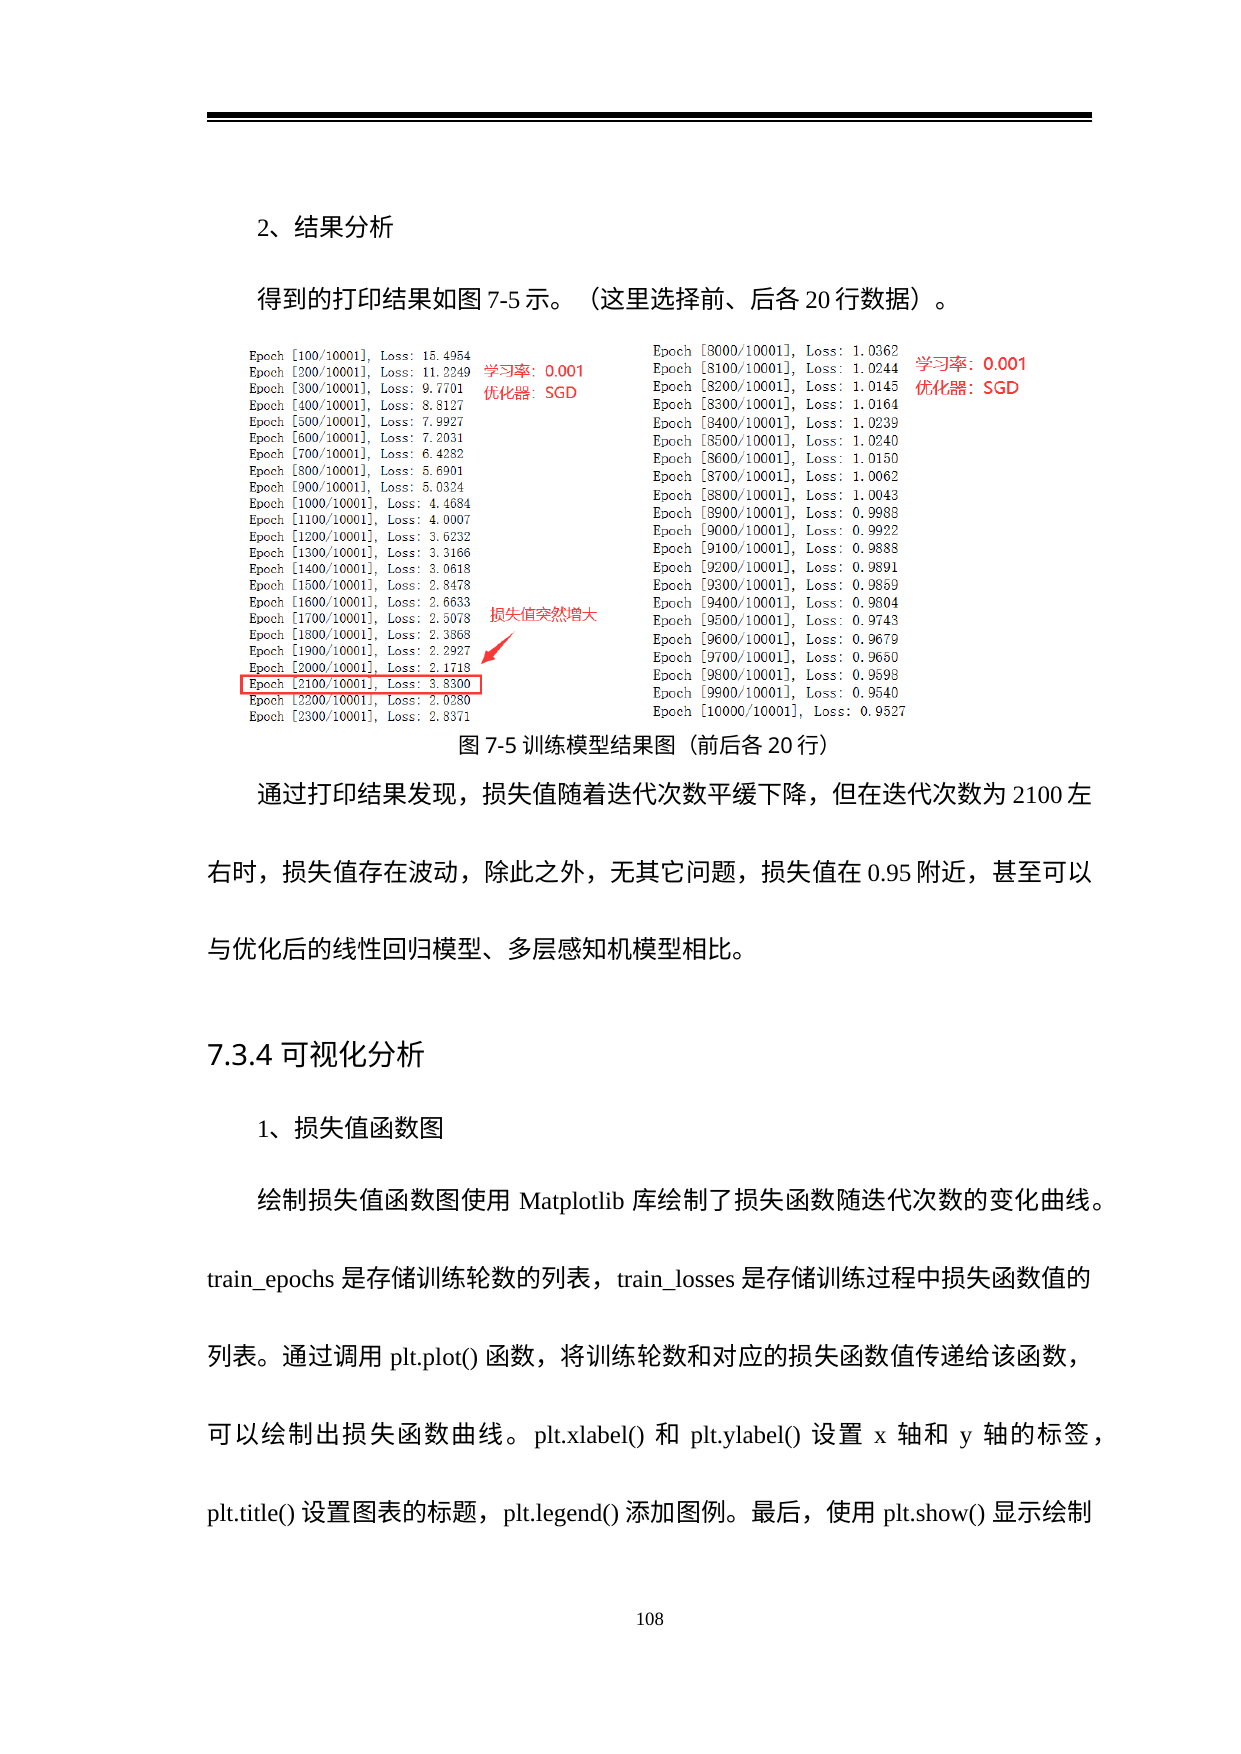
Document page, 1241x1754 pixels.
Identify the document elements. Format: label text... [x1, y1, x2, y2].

text 1、损失值函数图 [207, 1094, 1092, 1159]
text 通过打印结果发现，损失值随着迭代次数平缓下降，但在迭代次数为2100左右时，损失值存在波动，除此之外，无其它问题，损失值在0.95附近，甚至可以与优化后的线性回归模型、多层感知机模型相比。 [207, 760, 1092, 981]
picture [230, 343, 636, 725]
text 2、结果分析 [207, 193, 1092, 258]
text 图7-5 训练模型结果图（前后各20行） [207, 727, 1092, 760]
picture [640, 339, 1070, 725]
text 得到的打印结果如图7-5示。（这里选择前、后各20行数据）。 [207, 265, 1092, 330]
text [207, 1166, 1092, 1543]
subtitle 7.3.4 可视化分析 [207, 1020, 1092, 1085]
